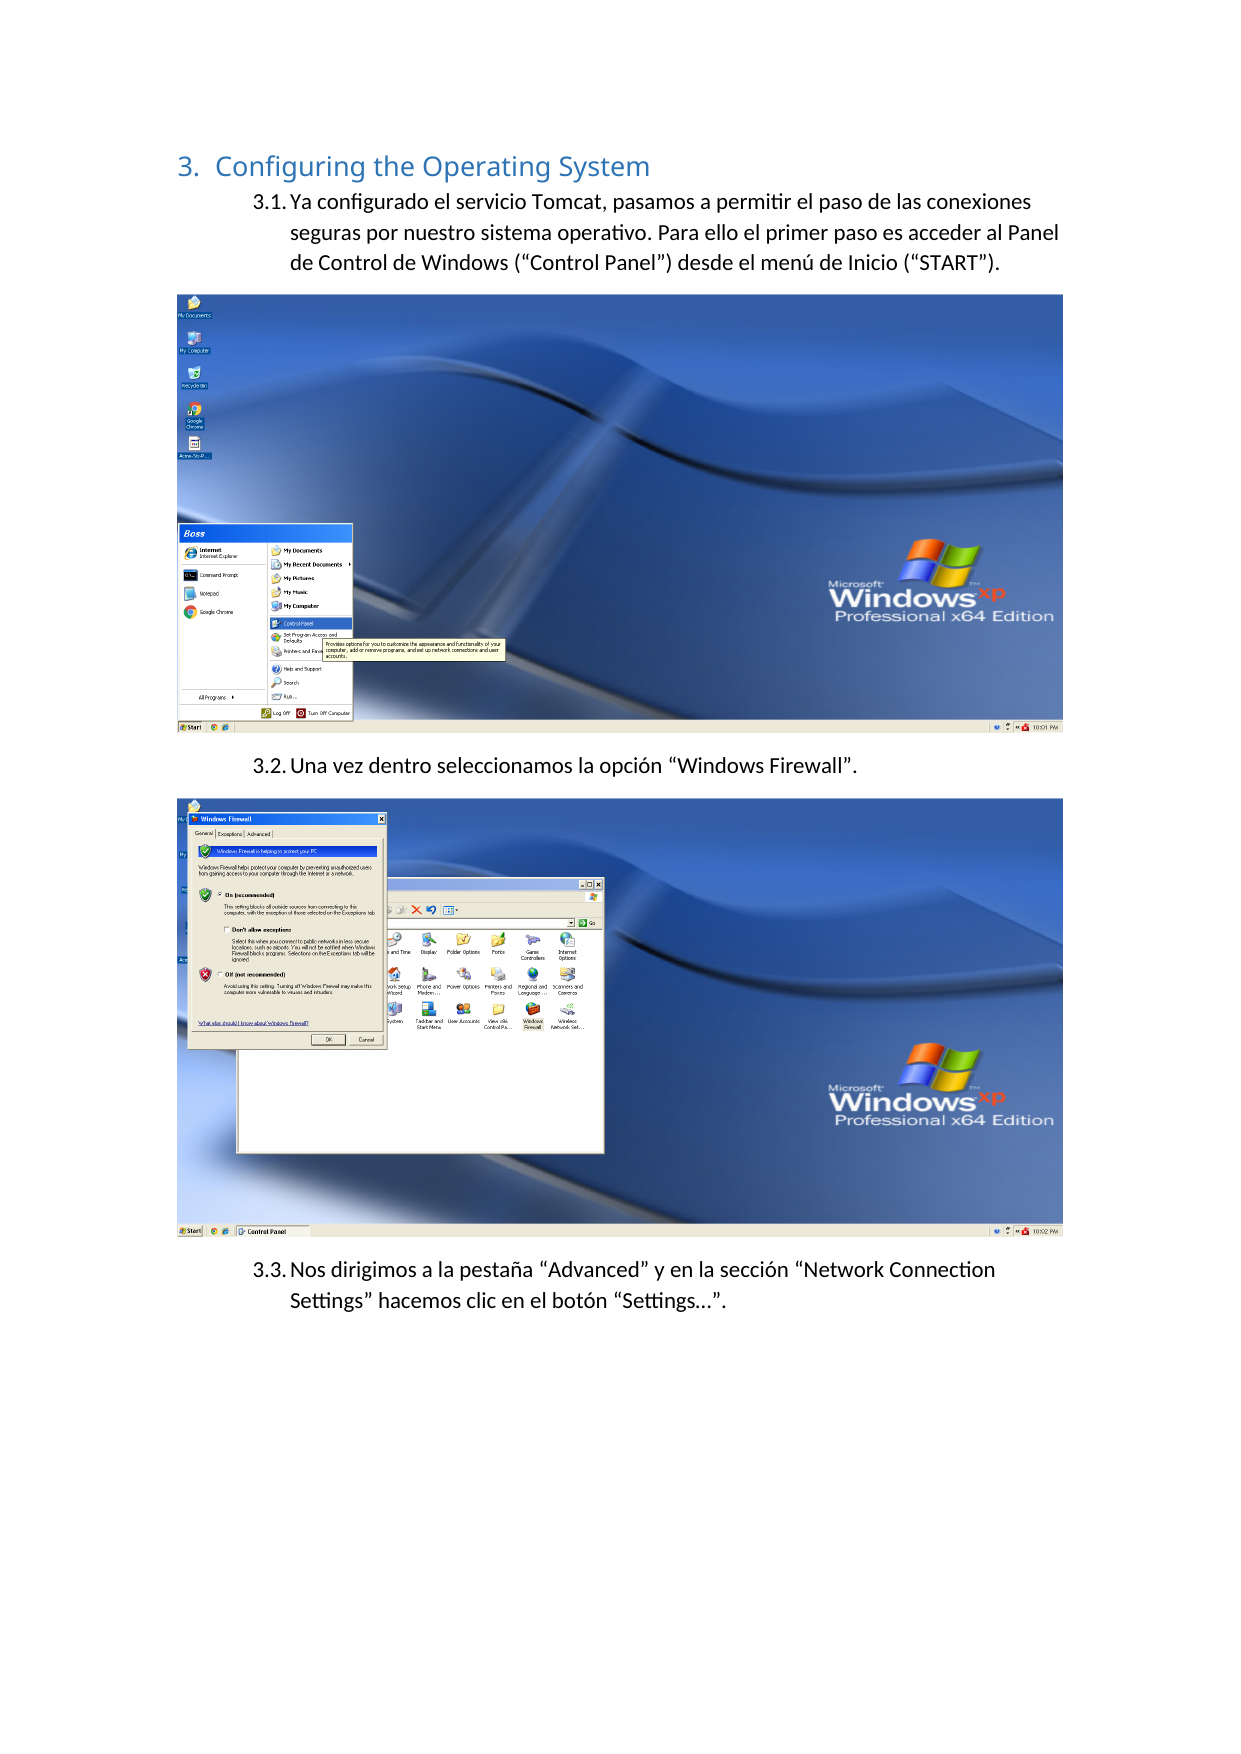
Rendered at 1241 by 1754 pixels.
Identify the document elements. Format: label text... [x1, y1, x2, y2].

list Una vez dentro seleccionamos la opción “Windows Firewall”. [252, 751, 1063, 779]
list Ya configurado el servicio Tomcat, pasamos a permitir el paso de las conexiones seguras por nuestro sistema operativo. Para ello el primer paso es acceder al Panel de Control de Windows (“Control Panel”) desde el menú de Inicio (“START”). [252, 187, 1063, 276]
subtitle Configuring the Operating System [177, 148, 1063, 184]
picture [177, 797, 1063, 1237]
list Nos dirigimos a la pestaña “Advanced” y en la sección “Network Connection Settings” hacemos clic en el botón “Settings…”. [252, 1256, 1063, 1314]
picture [177, 294, 1063, 733]
